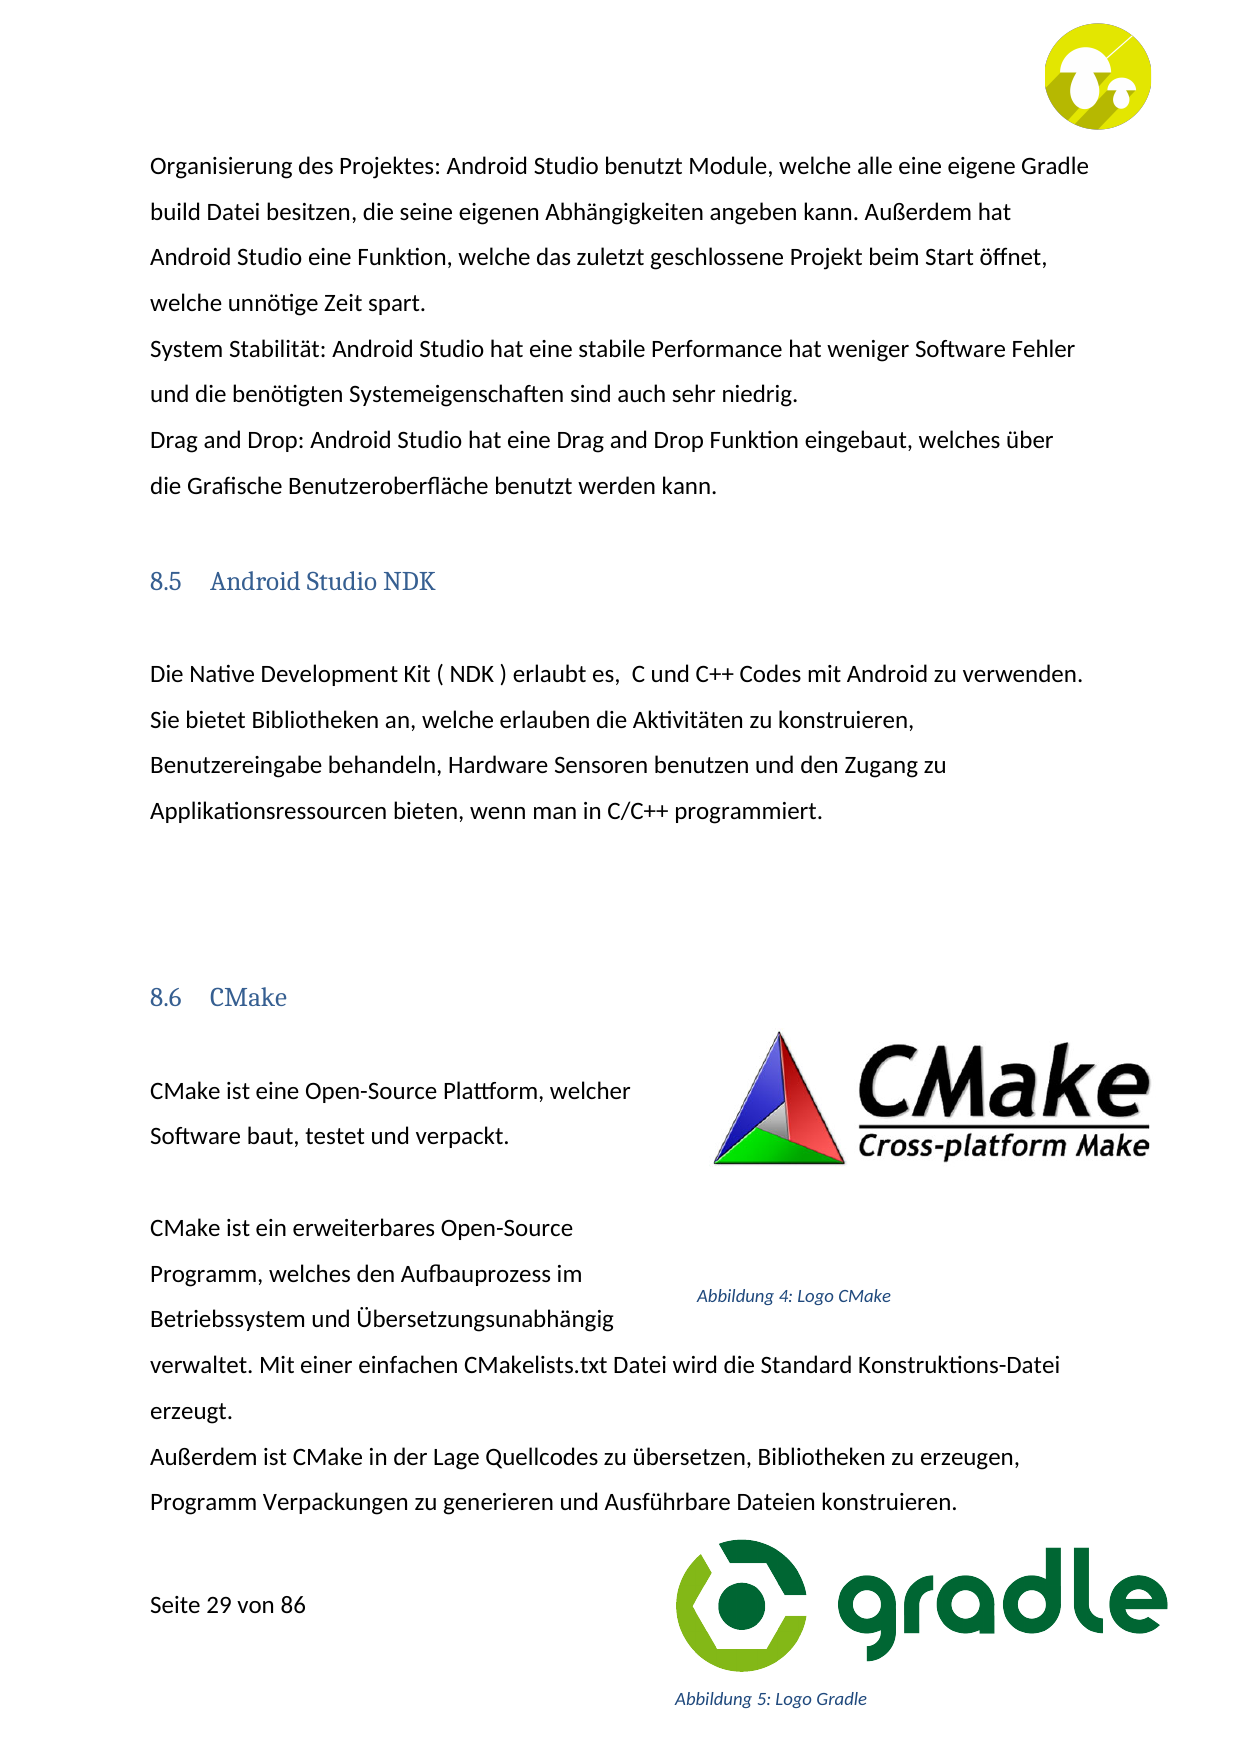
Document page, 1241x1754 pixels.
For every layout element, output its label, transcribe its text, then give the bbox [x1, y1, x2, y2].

picture [675, 1539, 1169, 1678]
subtitle Android Studio NDK [150, 566, 1090, 597]
text System Stabilität: Android Studio hat eine stabile Performance hat weniger Software Fehler und die benötigten Systemeigenschaften sind auch sehr niedrig. [150, 333, 1090, 409]
text Außerdem ist CMake in der Lage Quellcodes zu übersetzen, Bibliotheken zu erzeugen, Programm Verpackungen zu generieren und Ausführbare Dateien konstruieren. [150, 1441, 1090, 1517]
text Die Native Development Kit ( NDK ) erlaubt es, C und C++ Codes mit Android zu verwenden. Sie bietet Bibliotheken an, welche erlauben die Aktivitäten zu konstruieren, Benutzereingabe behandeln, Hardware Sensoren benutzen und den Zugang zu Applikationsressourcen bieten, wenn man in C/C++ programmiert. [150, 658, 1090, 826]
picture [696, 922, 1168, 1275]
subtitle CMake [150, 982, 696, 1013]
text Organisierung des Projektes: Android Studio benutzt Module, welche alle eine eigene Gradle build Datei besitzen, die seine eigenen Abhängigkeiten angeben kann. Außerdem hat Android Studio eine Funktion, welche das zuletzt geschlossene Projekt beim Start öffnet, welche unnötige Zeit spart. [150, 150, 1090, 318]
text CMake ist ein erweiterbares Open-Source Programm, welches den Aufbauprozess im Betriebssystem und Übersetzungsunabhängig verwaltet. Mit einer einfachen CMakelists.txt Datei wird die Standard Konstruktions-Datei erzeugt. [150, 1212, 1090, 1425]
text CMake ist eine Open-Source Plattform, welcher Software baut, testet und verpackt. [150, 1075, 696, 1151]
picture [1045, 23, 1152, 130]
text Drag and Drop: Android Studio hat eine Drag and Drop Funktion eingebaut, welches über die Grafische Benutzeroberfläche benutzt werden kann. [150, 424, 1090, 501]
